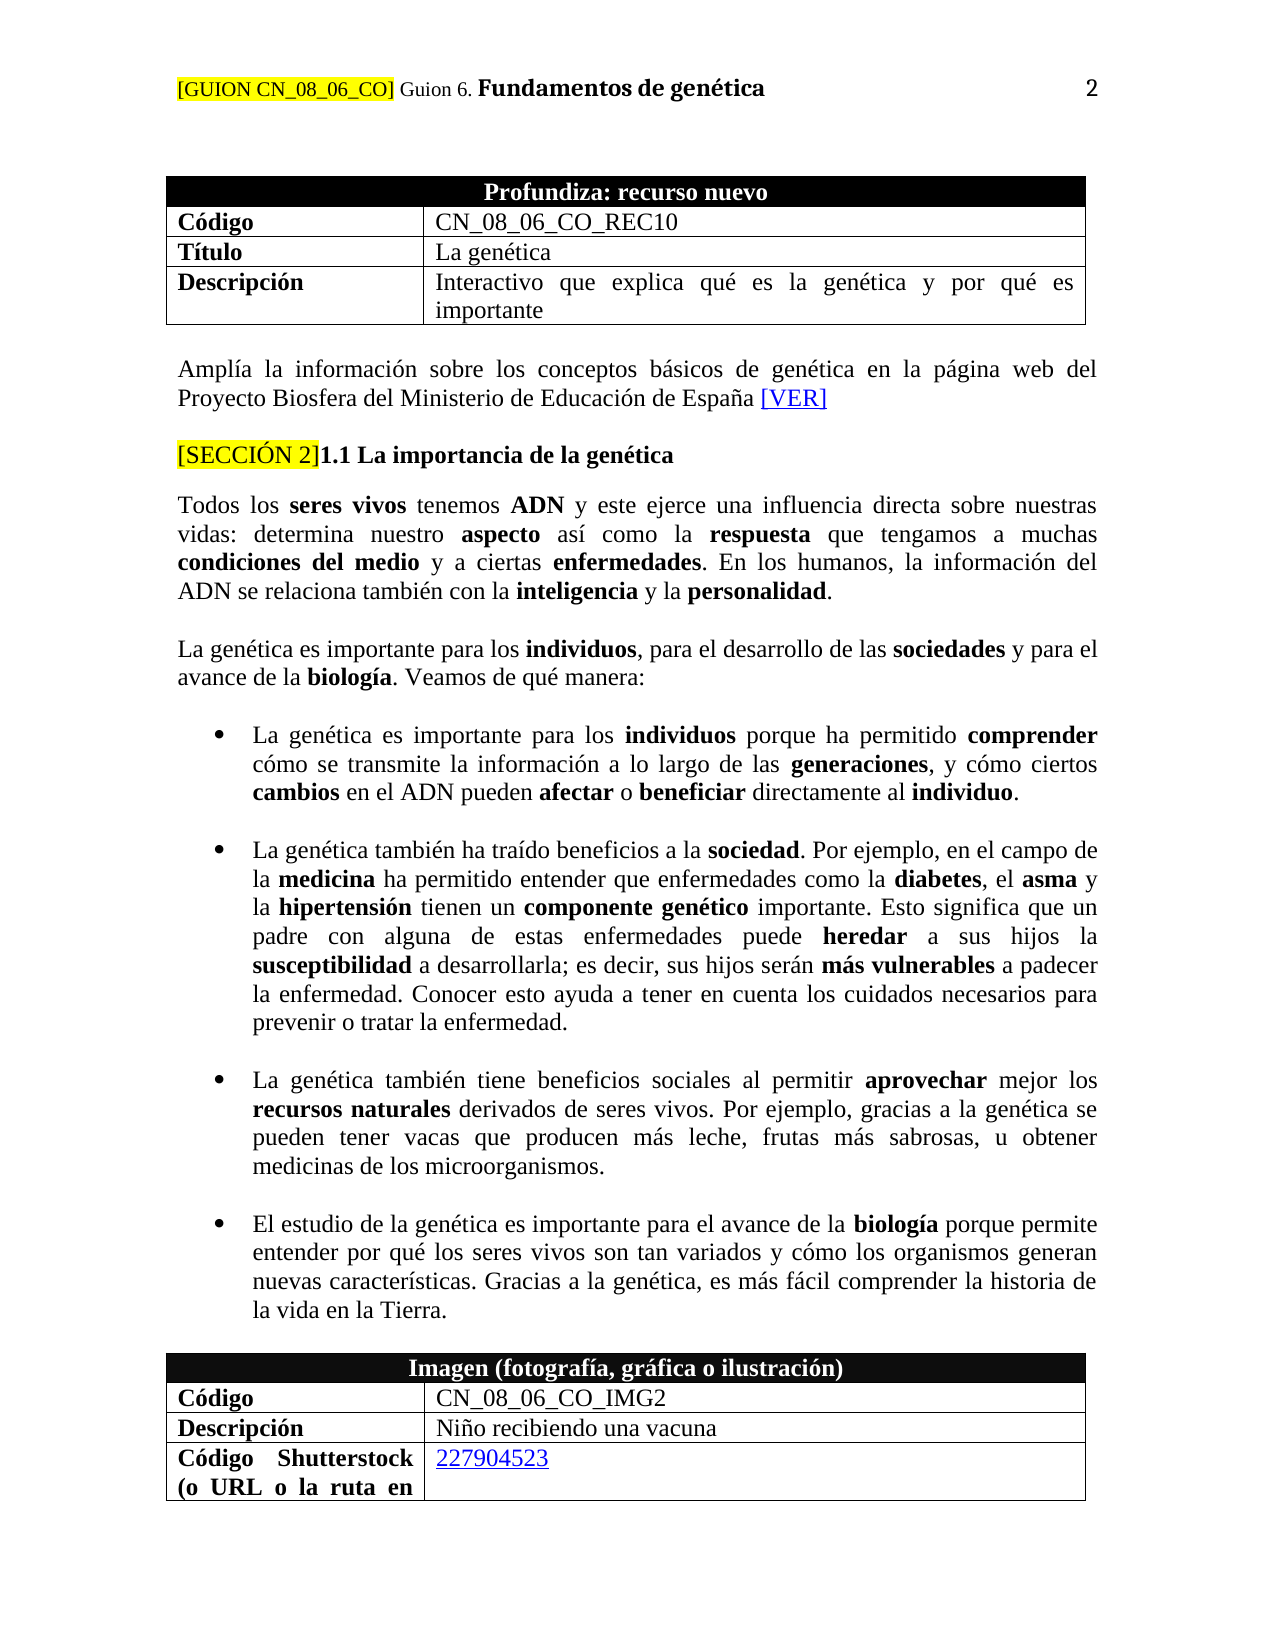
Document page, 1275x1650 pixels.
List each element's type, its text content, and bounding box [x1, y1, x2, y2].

table_header Profundiza: recurso nuevo [167, 178, 1085, 206]
table_cell Interactivo que explica qué es la genética y por qué es importante [424, 267, 1085, 324]
table_cell Título [167, 237, 423, 266]
text Todos los seres vivos tenemos ADN y este ejerce una influencia directa sobre nuestras vidas: determina nuestro aspecto así como la respuesta que tengamos a muchas condiciones del medio y a ciertas enfermedades. En los humanos, la información del ADN se relaciona también con la inteligencia y la personalidad. [177, 490, 1098, 605]
table_cell Niño recibiendo una vacuna [425, 1413, 1085, 1442]
table_cell 227904523 [425, 1443, 1085, 1500]
table_cell CN_08_06_CO_IMG2 [425, 1383, 1085, 1412]
list La genética también tiene beneficios sociales al permitir aprovechar mejor los recursos naturales derivados de seres vivos. Por ejemplo, gracias a la genética se pueden tener vacas que producen más leche, frutas más sabrosas, u obtener medicinas de los microorganismos. [215, 1065, 1098, 1180]
table_cell La genética [424, 237, 1085, 266]
table_cell CN_08_06_CO_REC10 [424, 207, 1085, 236]
list La genética también ha traído beneficios a la sociedad. Por ejemplo, en el campo de la medicina ha permitido entender que enfermedades como la diabetes, el asma y la hipertensión tienen un componente genético importante. Esto significa que un padre con alguna de estas enfermedades puede heredar a sus hijos la susceptibilidad a desarrollarla; es decir, sus hijos serán más vulnerables a padecer la enfermedad. Conocer esto ayuda a tener en cuenta los cuidados necesarios para prevenir o tratar la enfermedad. [215, 835, 1098, 1036]
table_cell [167, 1443, 424, 1500]
table_cell Descripción [167, 1413, 424, 1442]
list La genética es importante para los individuos porque ha permitido comprender cómo se transmite la información a lo largo de las generaciones, y cómo ciertos cambios en el ADN pueden afectar o beneficiar directamente al individuo. [215, 720, 1098, 806]
table_cell Código [167, 1383, 424, 1412]
table_header Imagen (fotografía, gráfica o ilustración) [167, 1354, 1085, 1382]
table_cell Código [167, 207, 423, 236]
table_cell Descripción [167, 267, 423, 324]
text Amplía la información sobre los conceptos básicos de genética en la página web del Proyecto Biosfera del Ministerio de Educación de España [VER] [177, 354, 1098, 412]
text [SECCIÓN 2]1.1 La importancia de la genética [319, 440, 1098, 469]
list El estudio de la genética es importante para el avance de la biología porque permite entender por qué los seres vivos son tan variados y cómo los organismos generan nuevas características. Gracias a la genética, es más fácil comprender la historia de la vida en la Tierra. [215, 1209, 1098, 1324]
text La genética es importante para los individuos, para el desarrollo de las sociedades y para el avance de la biología. Veamos de qué manera: [177, 634, 1098, 691]
